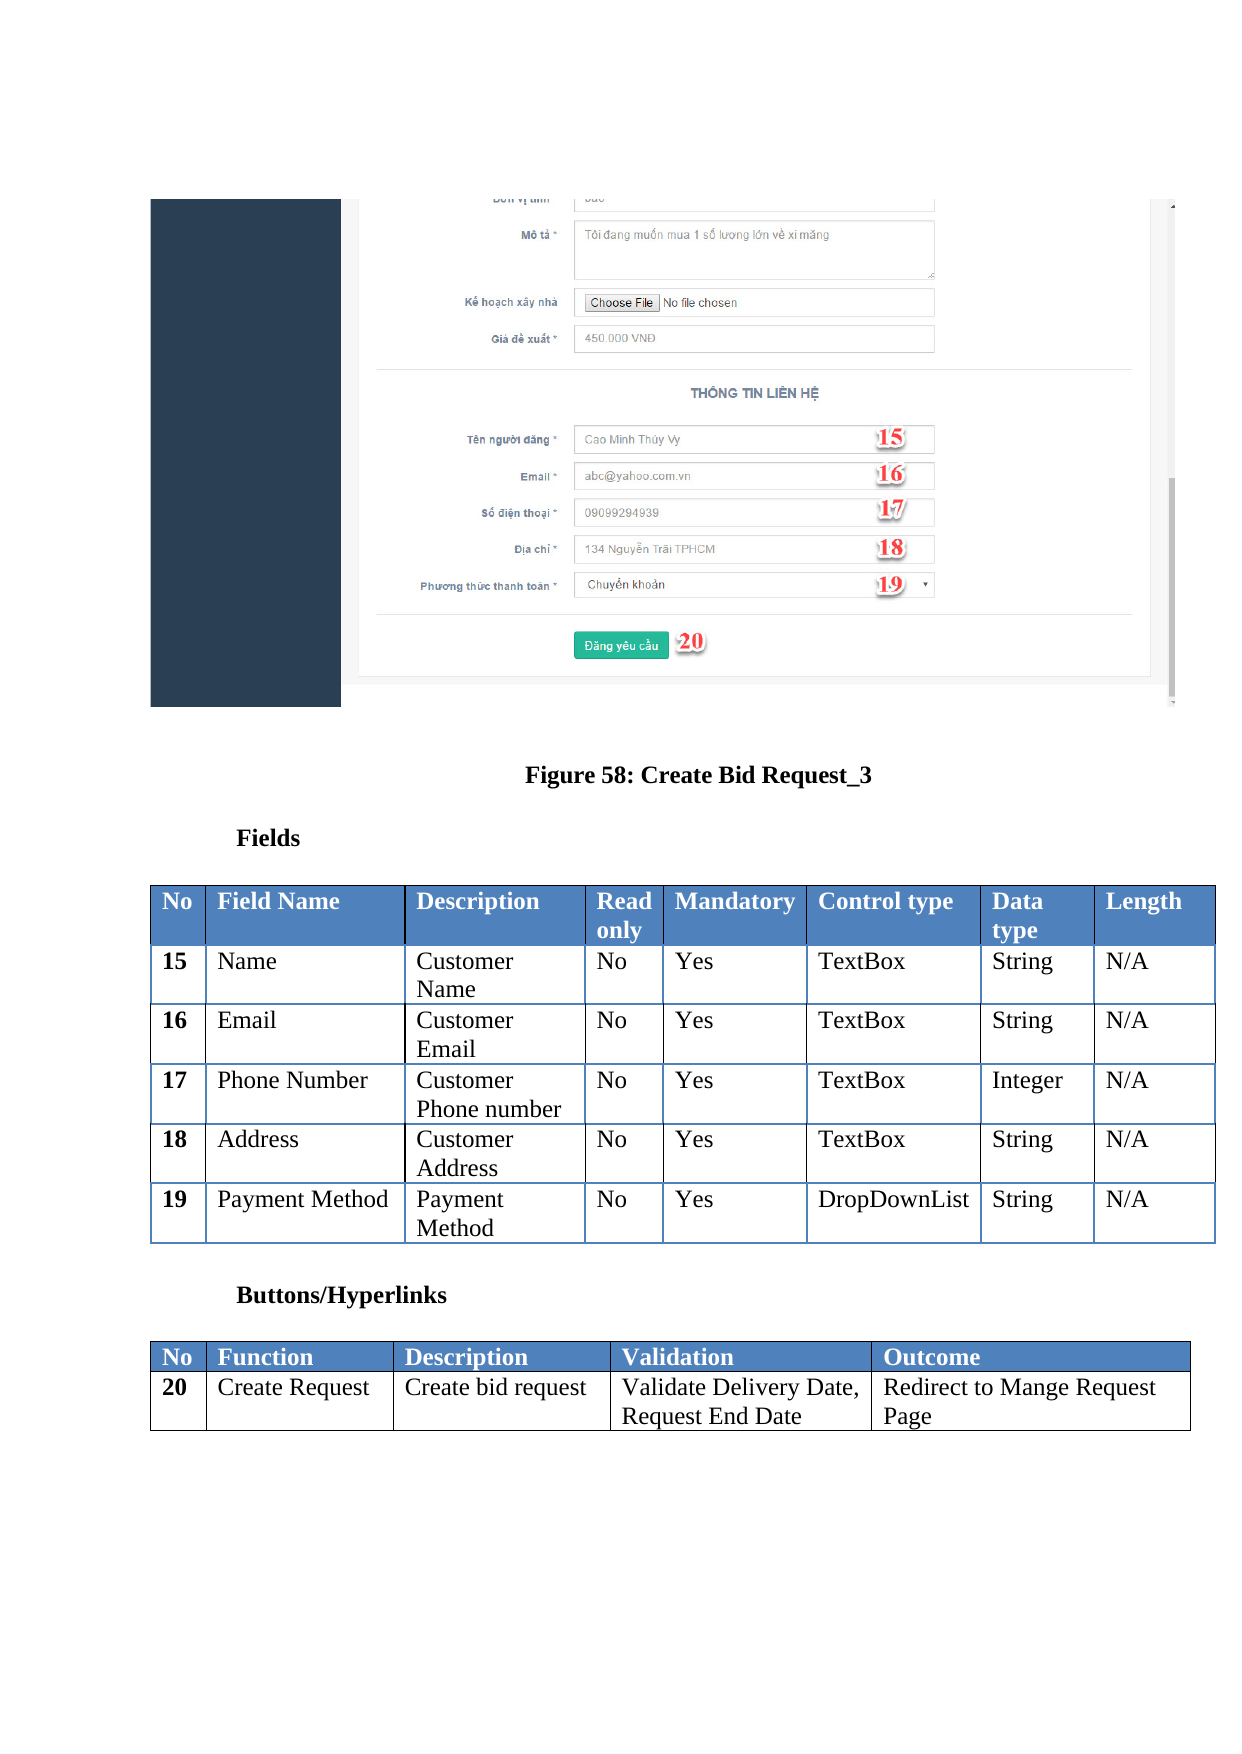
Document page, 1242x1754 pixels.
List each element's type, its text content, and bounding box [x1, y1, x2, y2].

table_cell Create bid request [394, 1372, 610, 1429]
table_cell TextBox [808, 946, 980, 1003]
table_cell 15 [152, 946, 205, 1003]
table_cell String [981, 1125, 1094, 1182]
table_cell Payment Method [207, 1184, 404, 1242]
table_cell Address [206, 1125, 404, 1182]
list Figure 58: Create Bid Request_3 [506, 760, 1179, 789]
table_header Control type [807, 886, 980, 944]
table_cell TextBox [807, 1125, 980, 1182]
table_cell String [982, 1184, 1093, 1242]
table_cell Validate Delivery Date, Request End Date [611, 1372, 871, 1429]
table_cell Customer Name [406, 946, 584, 1003]
table_header Mandatory [664, 886, 806, 944]
table_cell 17 [152, 1065, 205, 1122]
table_cell N/A [1095, 1065, 1214, 1122]
table_cell Payment Method [406, 1184, 584, 1242]
table_cell Yes [664, 1005, 806, 1063]
table_cell TextBox [808, 1065, 980, 1122]
table_header No [151, 1342, 206, 1371]
table_cell N/A [1095, 1005, 1215, 1063]
table_cell TextBox [807, 1005, 980, 1063]
table_cell Phone Number [207, 1065, 404, 1122]
table_cell N/A [1095, 1184, 1214, 1242]
table_cell No [586, 1125, 663, 1182]
table_cell Create Request [207, 1372, 393, 1429]
table_cell Email [206, 1005, 404, 1063]
table_cell Name [207, 946, 404, 1003]
table_cell Yes [664, 1065, 806, 1122]
table_cell 18 [151, 1125, 205, 1182]
table_cell 20 [151, 1372, 206, 1429]
table_header Outcome [872, 1342, 1190, 1371]
table_cell 19 [152, 1184, 205, 1242]
table_cell DropDownList [808, 1184, 980, 1242]
table_cell No [586, 1184, 662, 1242]
text Buttons/Hyperlinks [236, 1280, 1179, 1307]
table_cell Customer Email [406, 1005, 585, 1063]
table_header Data type [981, 886, 1094, 944]
table_cell No [586, 1005, 663, 1063]
table_header Field Name [206, 886, 404, 944]
table_header Validation [611, 1342, 871, 1371]
table_cell String [981, 1005, 1094, 1063]
table_header Description [406, 886, 585, 944]
table_cell No [586, 946, 662, 1003]
table_cell Redirect to Mange Request Page [872, 1372, 1190, 1429]
table_header Length [1095, 886, 1215, 944]
table_cell Yes [664, 946, 806, 1003]
table_header Function [207, 1342, 393, 1371]
table_cell N/A [1095, 1125, 1215, 1182]
table_cell Integer [982, 1065, 1093, 1122]
table_header No [151, 886, 205, 944]
table_cell Customer Phone number [406, 1065, 584, 1122]
text Fields [161, 823, 1179, 852]
table_cell Customer Address [406, 1125, 585, 1182]
picture [150, 199, 1174, 706]
table_cell Yes [664, 1125, 806, 1182]
table_cell N/A [1095, 946, 1214, 1003]
table_cell No [586, 1065, 662, 1122]
table_cell 16 [151, 1005, 205, 1063]
table_header Description [394, 1342, 610, 1371]
table_header Read only [586, 886, 663, 944]
table_cell String [982, 946, 1093, 1003]
table_cell Yes [664, 1184, 806, 1242]
